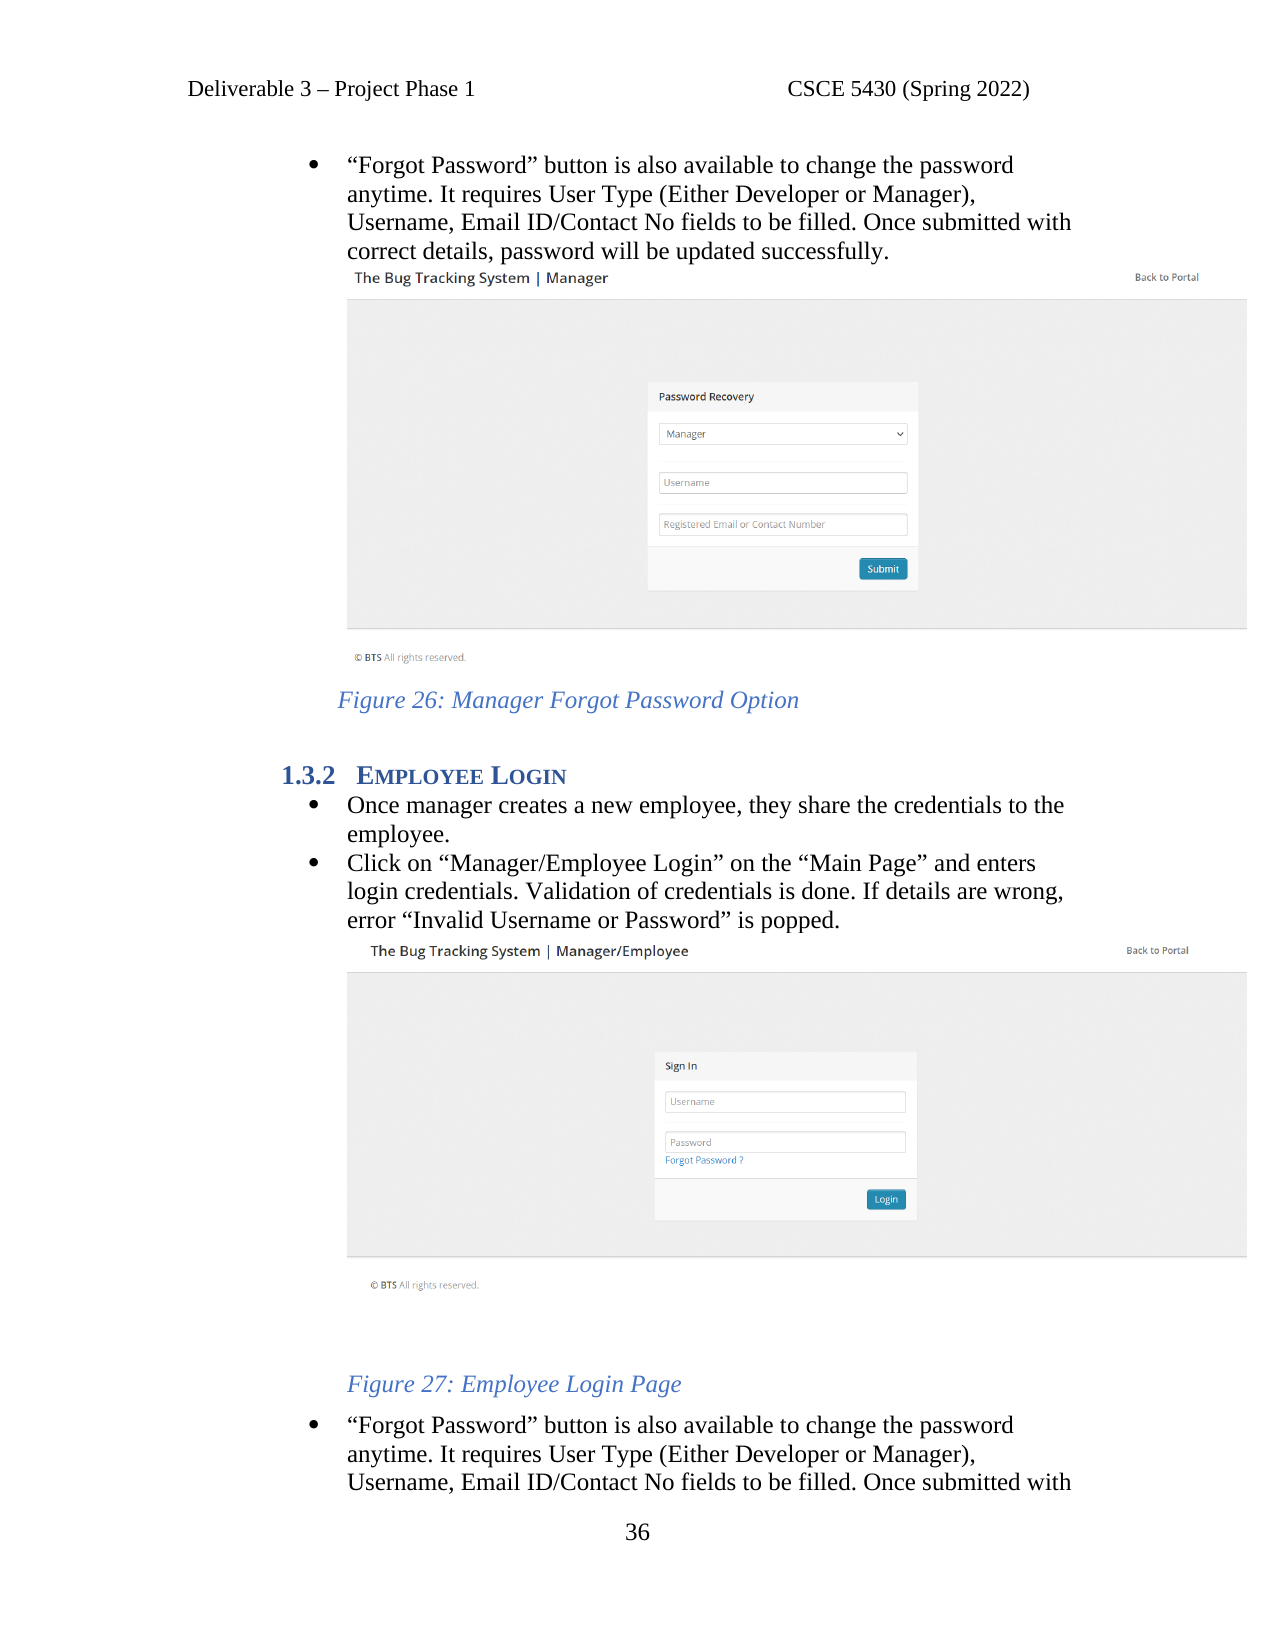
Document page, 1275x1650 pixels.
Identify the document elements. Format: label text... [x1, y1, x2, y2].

text Figure 26: Manager Forgot Password Option [262, 685, 1087, 713]
picture [346, 265, 1247, 673]
subtitle Employee Login [281, 759, 1087, 790]
picture [346, 933, 1247, 1357]
list Click on “Manager/Employee Login” on the “Main Page” and enters login credentials. Validation of credentials is done. If details are wrong, error “Invalid Username or Password” is popped. [309, 848, 1087, 934]
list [309, 1410, 1087, 1496]
list Once manager creates a new employee, they share the credentials to the employee. [309, 790, 1087, 848]
text Figure 27: Employee Login Page [272, 1369, 1087, 1397]
